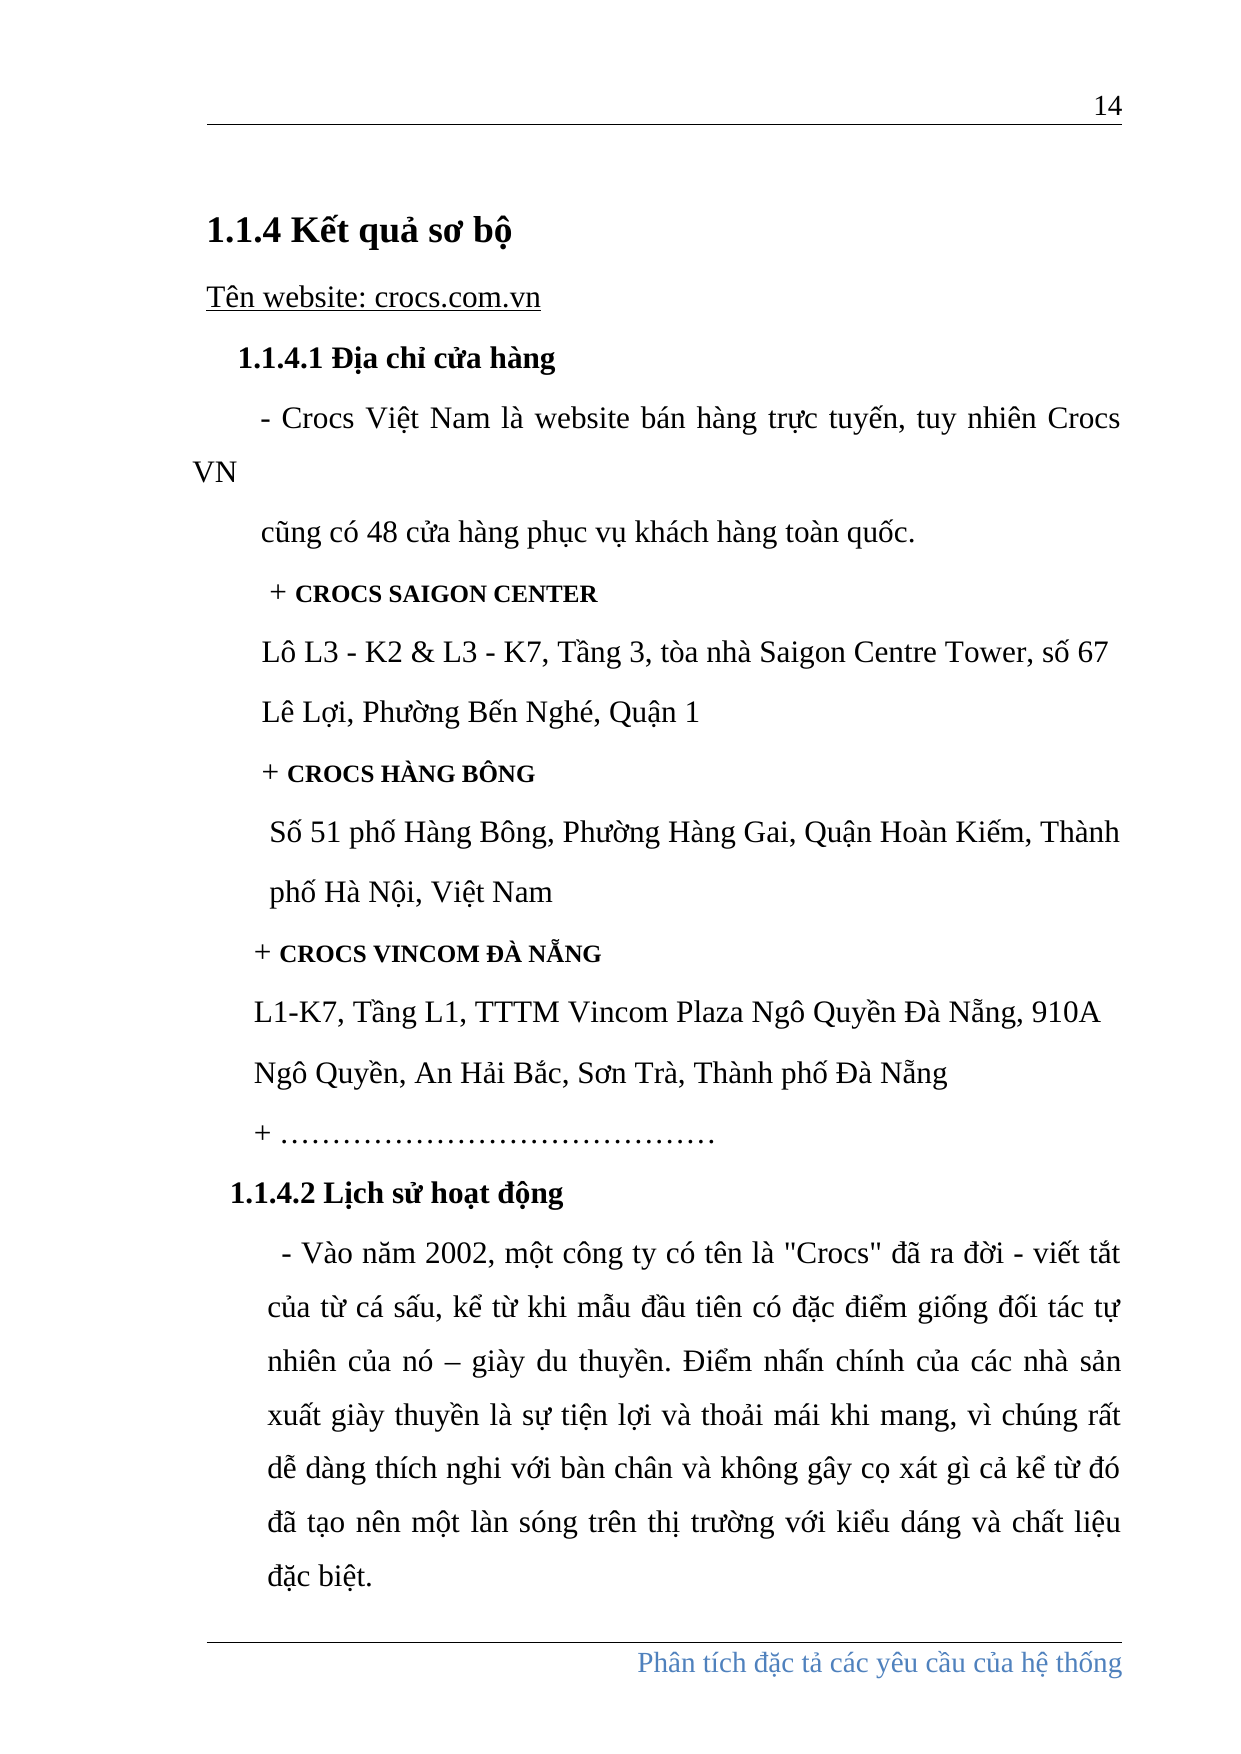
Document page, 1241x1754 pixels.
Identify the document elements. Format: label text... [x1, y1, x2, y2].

text L1-K7, Tầng L1, TTTM Vincom Plaza Ngô Quyền Đà Nẵng, 910A [207, 994, 1122, 1030]
text Ngô Quyền, An Hải Bắc, Sơn Trà, Thành phố Đà Nẵng [207, 1054, 1122, 1090]
text + CROCS HÀNG BÔNG [207, 753, 1122, 789]
text Lô L3 - K2 & L3 - K7, Tầng 3, tòa nhà Saigon Centre Tower, số 67 [207, 633, 1122, 669]
text Lê Lợi, Phường Bến Nghé, Quận 1 [207, 693, 1122, 729]
text Số 51 phố Hàng Bông, Phường Hàng Gai, Quận Hoàn Kiếm, Thành [207, 813, 1122, 849]
text + CROCS SAIGON CENTER [207, 573, 1122, 609]
text cũng có 48 cửa hàng phục vụ khách hàng toàn quốc. [192, 513, 1122, 549]
text Tên website: crocs.com.vn [192, 279, 1122, 315]
subtitle 1.1.4 Kết quả sơ bộ [206, 208, 1122, 251]
text phố Hà Nội, Việt Nam [207, 873, 1122, 909]
text + …………………………………… [207, 1114, 1122, 1150]
text + CROCS VINCOM ĐÀ NẴNG [207, 934, 1122, 969]
text - Vào năm 2002, một công ty có tên là "Crocs" đã ra đời - viết tắt của từ cá sấu, kể từ khi mẫu đầu tiên có đặc điểm giống đối tác tự nhiên của nó – giày du thuyền. Điểm nhấn chính của các nhà sản xuất giày thuyền là sự tiện lợi và thoải mái khi mang, vì chúng rất dễ dàng thích nghi với bàn chân và không gây cọ xát gì cả kể từ đó đã tạo nên một làn sóng trên thị trường với kiểu dáng và chất liệu đặc biệt. [267, 1234, 1122, 1593]
subtitle 1.1.4.2 Lịch sử hoạt động [206, 1174, 1122, 1210]
subtitle 1.1.4.1 Địa chỉ cửa hàng [206, 339, 1122, 375]
text - Crocs Việt Nam là website bán hàng trực tuyến, tuy nhiên Crocs VN [192, 399, 1122, 489]
